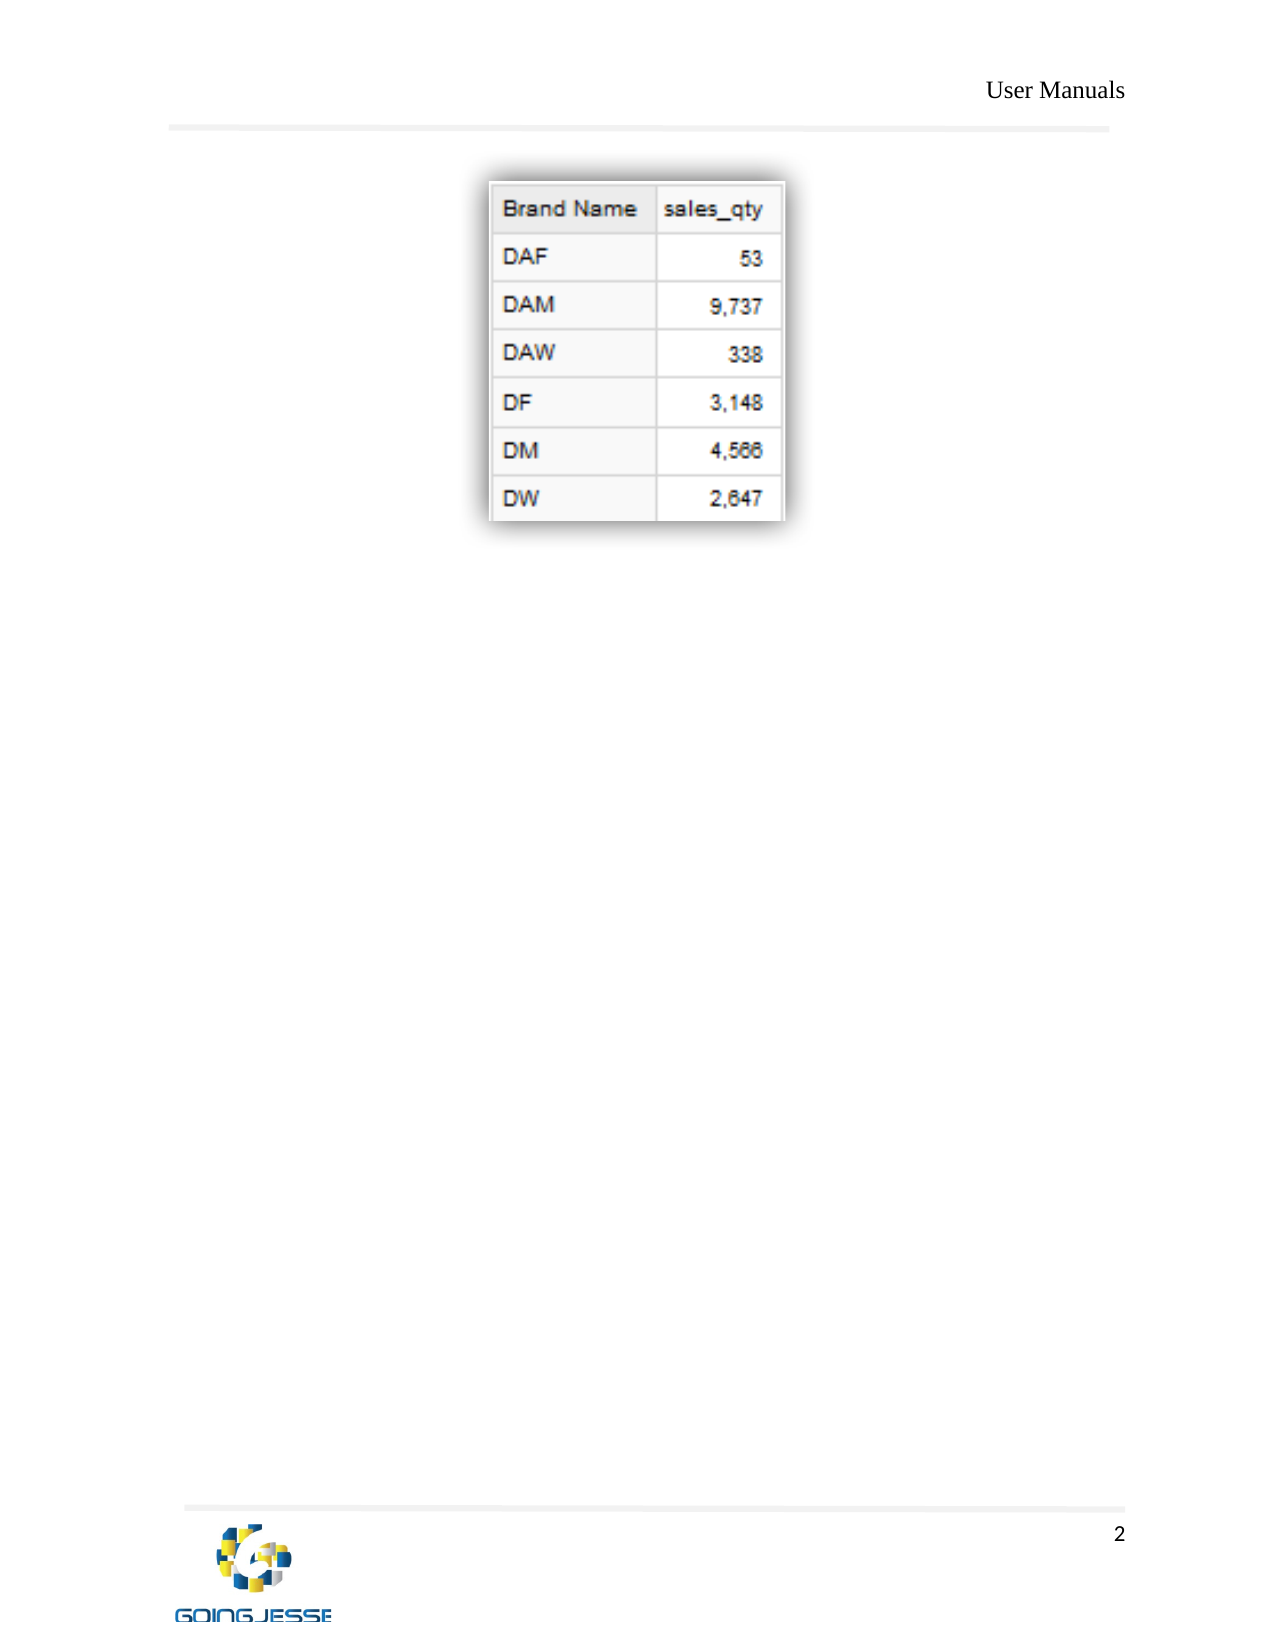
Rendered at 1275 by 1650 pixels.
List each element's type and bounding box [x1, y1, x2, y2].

picture [488, 181, 786, 521]
